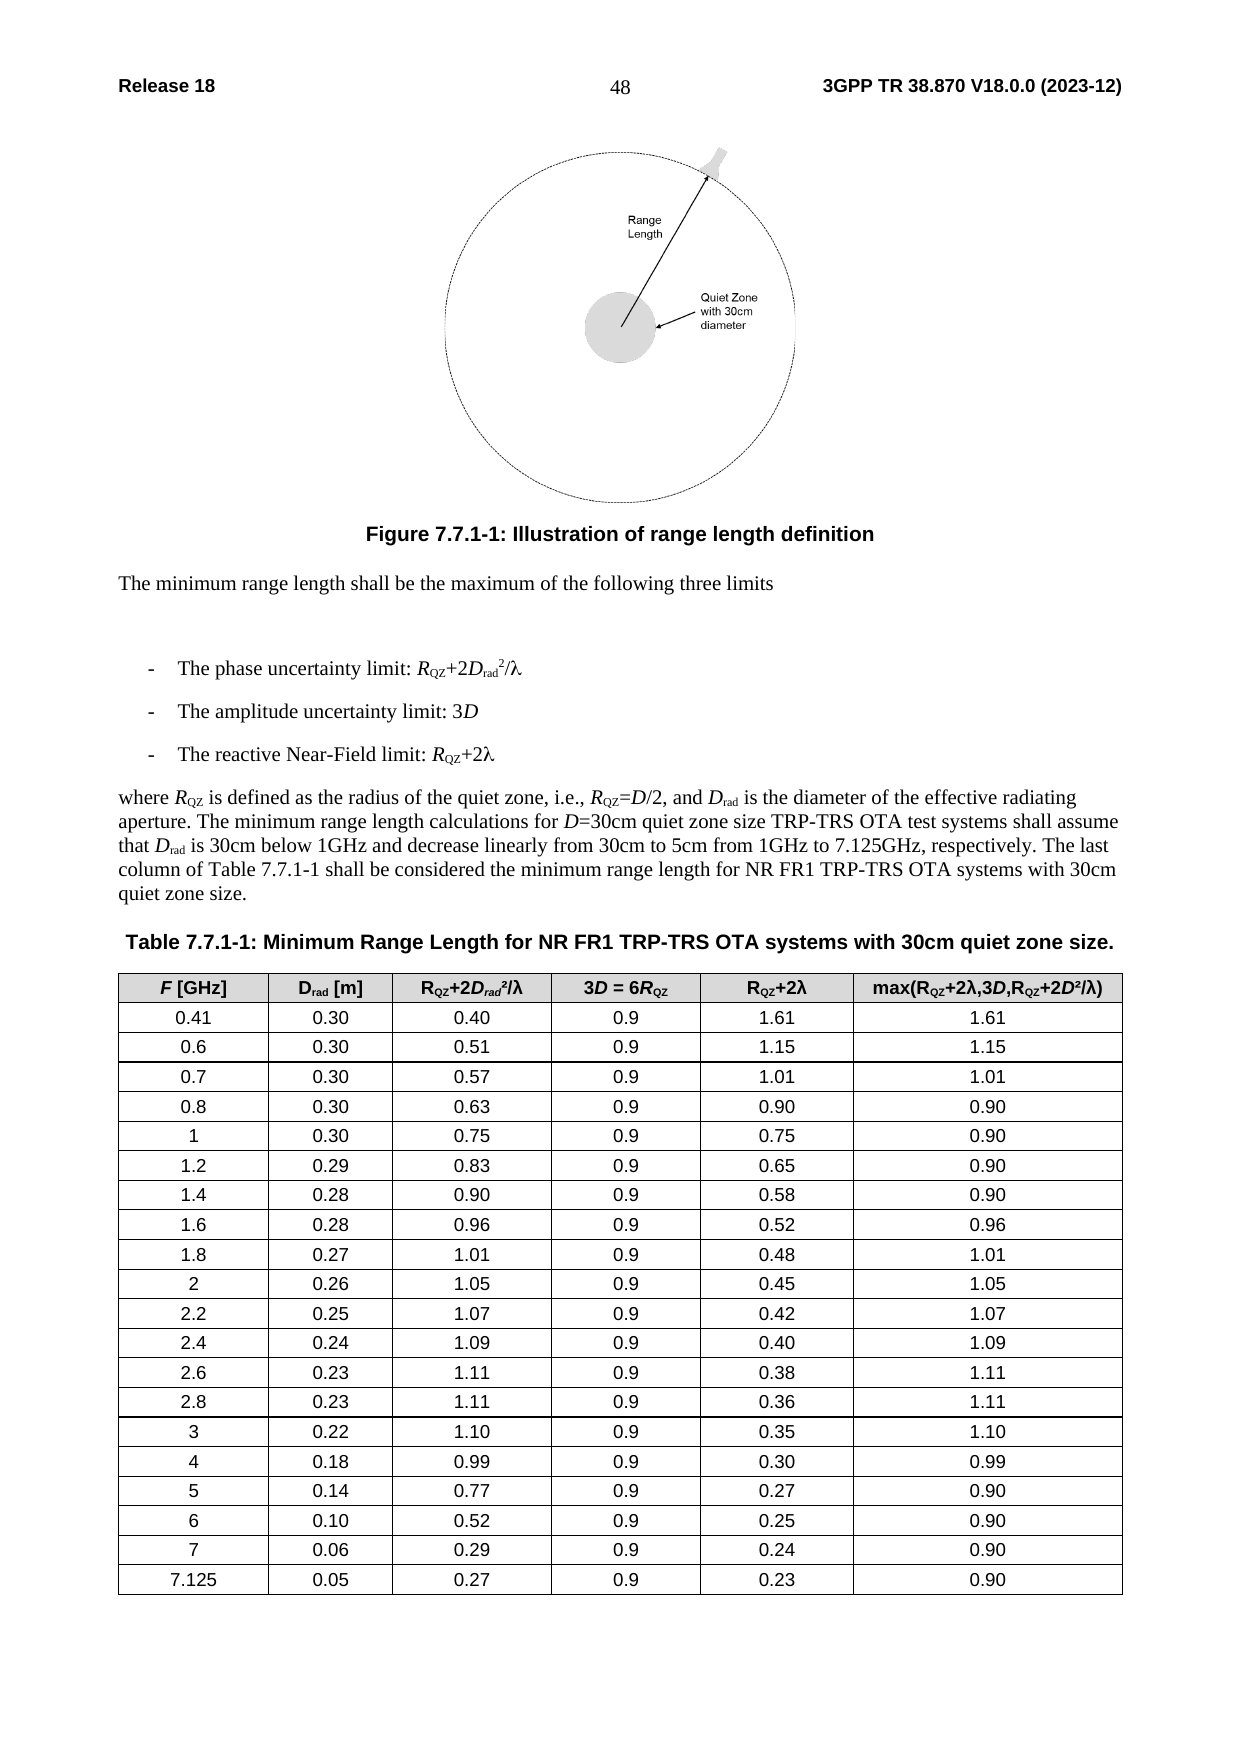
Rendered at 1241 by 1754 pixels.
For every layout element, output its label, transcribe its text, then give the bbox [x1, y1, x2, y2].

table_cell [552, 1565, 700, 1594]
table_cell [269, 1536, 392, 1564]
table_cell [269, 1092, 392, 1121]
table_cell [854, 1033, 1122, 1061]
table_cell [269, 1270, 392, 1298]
text - The phase uncertainty limit: RQZ+2Drad2/ [148, 656, 1122, 680]
text where RQZ is defined as the radius of the quiet zone, i.e., RQZ=D/2, and Drad is the diameter of the effective radiating aperture. The minimum range length calculations for D=30cm quiet zone size TRP-TRS OTA test systems shall assume that Drad is 30cm below 1GHz and decrease linearly from 30cm to 5cm from 1GHz to 7.125GHz, respectively. The last column of Table 7.7.1-1 shall be considered the minimum range length for NR FR1 TRP-TRS OTA systems with 30cm quiet zone size. [118, 785, 1122, 905]
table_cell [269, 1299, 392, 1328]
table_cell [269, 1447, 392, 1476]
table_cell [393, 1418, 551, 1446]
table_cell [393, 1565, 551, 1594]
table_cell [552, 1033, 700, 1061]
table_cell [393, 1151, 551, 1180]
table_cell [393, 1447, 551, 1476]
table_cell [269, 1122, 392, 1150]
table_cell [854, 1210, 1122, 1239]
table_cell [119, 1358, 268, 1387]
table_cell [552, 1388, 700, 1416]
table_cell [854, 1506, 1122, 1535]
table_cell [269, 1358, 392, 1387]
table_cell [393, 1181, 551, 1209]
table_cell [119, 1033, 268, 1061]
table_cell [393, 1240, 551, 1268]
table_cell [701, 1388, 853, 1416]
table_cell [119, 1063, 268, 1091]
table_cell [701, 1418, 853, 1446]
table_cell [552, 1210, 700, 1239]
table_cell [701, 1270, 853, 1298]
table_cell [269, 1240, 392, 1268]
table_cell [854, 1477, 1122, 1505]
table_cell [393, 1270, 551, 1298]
picture [444, 147, 796, 503]
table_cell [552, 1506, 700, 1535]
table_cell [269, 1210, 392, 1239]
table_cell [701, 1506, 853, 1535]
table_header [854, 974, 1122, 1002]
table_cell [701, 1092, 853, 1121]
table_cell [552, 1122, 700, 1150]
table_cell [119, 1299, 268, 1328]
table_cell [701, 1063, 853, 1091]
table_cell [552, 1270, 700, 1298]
text The minimum range length shall be the maximum of the following three limits [118, 571, 1122, 595]
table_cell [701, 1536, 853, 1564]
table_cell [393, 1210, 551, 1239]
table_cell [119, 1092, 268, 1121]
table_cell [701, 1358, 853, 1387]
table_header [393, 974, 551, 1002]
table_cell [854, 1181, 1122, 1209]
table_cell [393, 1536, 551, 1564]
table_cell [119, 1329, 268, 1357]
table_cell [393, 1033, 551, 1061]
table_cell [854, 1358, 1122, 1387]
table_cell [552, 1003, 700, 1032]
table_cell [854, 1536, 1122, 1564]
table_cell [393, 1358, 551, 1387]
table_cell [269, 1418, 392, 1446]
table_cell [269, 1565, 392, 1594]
text Table 7.7.1-1: Minimum Range Length for NR FR1 TRP-TRS OTA systems with 30cm quiet zone size. [118, 930, 1122, 954]
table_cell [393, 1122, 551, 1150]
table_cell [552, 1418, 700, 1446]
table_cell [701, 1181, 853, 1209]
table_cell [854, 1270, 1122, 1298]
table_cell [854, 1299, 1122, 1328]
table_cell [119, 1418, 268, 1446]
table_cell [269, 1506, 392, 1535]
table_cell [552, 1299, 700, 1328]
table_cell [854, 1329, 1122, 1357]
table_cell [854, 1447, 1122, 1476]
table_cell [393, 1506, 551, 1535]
text - The reactive Near-Field limit: RQZ+2 [148, 742, 1122, 766]
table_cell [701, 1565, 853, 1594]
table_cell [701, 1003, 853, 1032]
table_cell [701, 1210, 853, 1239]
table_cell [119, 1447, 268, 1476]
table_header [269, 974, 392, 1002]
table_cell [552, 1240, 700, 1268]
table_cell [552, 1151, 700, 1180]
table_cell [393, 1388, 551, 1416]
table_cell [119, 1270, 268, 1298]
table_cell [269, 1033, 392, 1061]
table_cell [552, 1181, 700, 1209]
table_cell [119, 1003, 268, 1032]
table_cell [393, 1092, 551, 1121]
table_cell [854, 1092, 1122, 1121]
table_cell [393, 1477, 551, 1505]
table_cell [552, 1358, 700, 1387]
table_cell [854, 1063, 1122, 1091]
text - The amplitude uncertainty limit: 3D [148, 699, 1122, 723]
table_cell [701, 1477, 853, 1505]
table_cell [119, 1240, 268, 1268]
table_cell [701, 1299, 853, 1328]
text Figure 7.7.1-1: Illustration of range length definition [118, 522, 1122, 546]
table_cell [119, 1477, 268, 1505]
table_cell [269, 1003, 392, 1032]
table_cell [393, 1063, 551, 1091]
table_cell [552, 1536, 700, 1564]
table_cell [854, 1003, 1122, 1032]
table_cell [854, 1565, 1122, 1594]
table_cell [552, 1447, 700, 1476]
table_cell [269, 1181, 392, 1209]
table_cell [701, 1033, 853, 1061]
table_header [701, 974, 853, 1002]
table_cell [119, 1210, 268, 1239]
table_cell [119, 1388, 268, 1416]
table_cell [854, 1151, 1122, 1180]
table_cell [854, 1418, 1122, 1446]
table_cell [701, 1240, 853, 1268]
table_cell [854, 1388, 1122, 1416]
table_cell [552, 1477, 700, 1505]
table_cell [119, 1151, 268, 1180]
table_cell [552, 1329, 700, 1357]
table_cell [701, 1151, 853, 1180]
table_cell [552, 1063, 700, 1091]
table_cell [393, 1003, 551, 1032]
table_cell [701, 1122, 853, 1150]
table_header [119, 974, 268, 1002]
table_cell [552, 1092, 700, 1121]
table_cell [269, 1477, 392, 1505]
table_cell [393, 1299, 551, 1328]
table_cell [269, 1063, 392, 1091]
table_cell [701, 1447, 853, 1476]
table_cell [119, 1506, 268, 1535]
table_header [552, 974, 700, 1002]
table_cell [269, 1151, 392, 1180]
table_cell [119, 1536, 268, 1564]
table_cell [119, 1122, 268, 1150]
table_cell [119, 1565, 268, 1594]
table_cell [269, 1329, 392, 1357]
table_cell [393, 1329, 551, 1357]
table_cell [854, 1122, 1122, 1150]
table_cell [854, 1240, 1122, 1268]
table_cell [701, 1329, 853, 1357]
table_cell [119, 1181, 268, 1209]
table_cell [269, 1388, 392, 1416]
